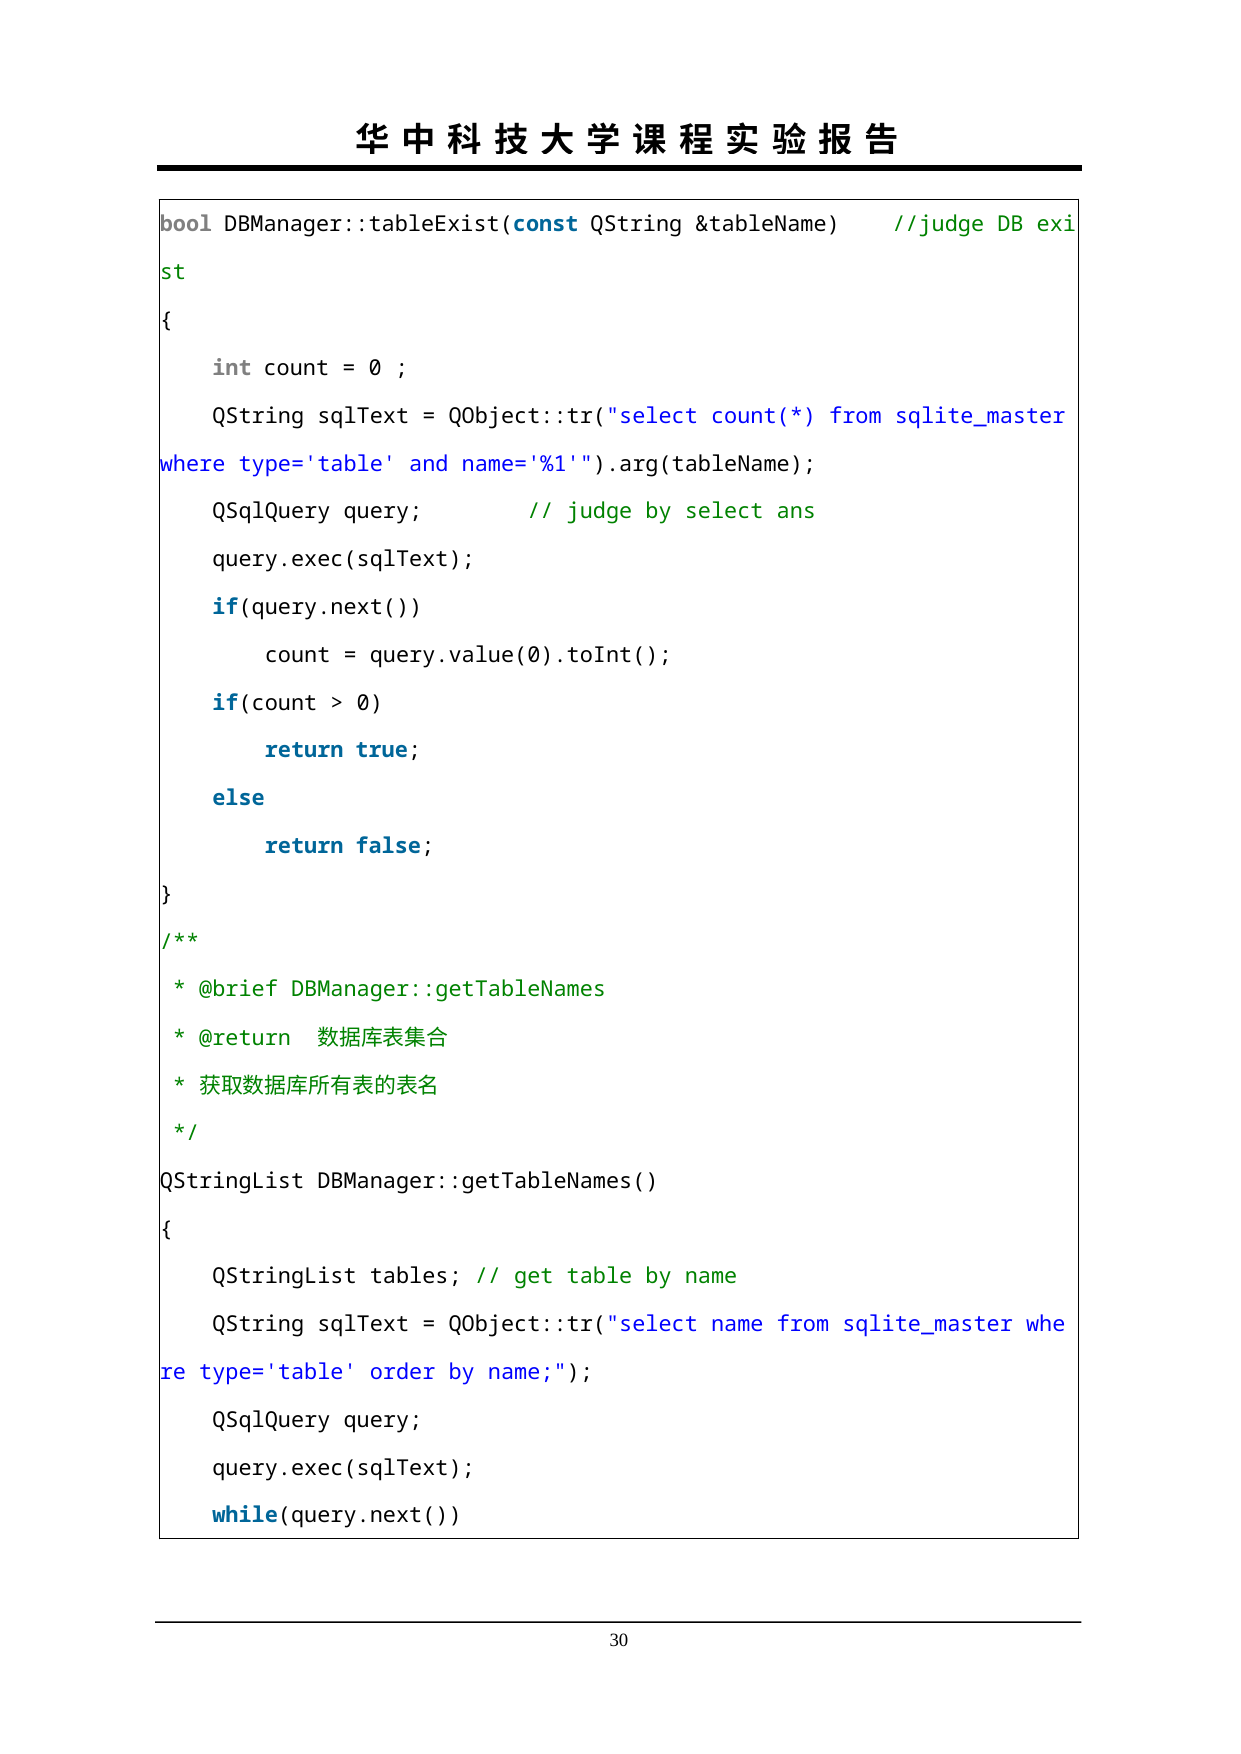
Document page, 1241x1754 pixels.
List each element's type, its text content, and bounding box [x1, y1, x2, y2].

text return true; [160, 725, 1078, 773]
text QString sqlText = QObject::tr("select count(*) from sqlite_master where type='table' and name='%1'").arg(tableName); [160, 391, 1078, 486]
text * @brief DBManager::getTableNames [160, 964, 1078, 1012]
text QStringList DBManager::getTableNames() [160, 1156, 1078, 1203]
text if(query.next()) [160, 582, 1078, 630]
text */ [160, 1108, 1078, 1156]
text { [160, 295, 1078, 343]
text } [160, 869, 1078, 917]
text query.exec(sqlText); [160, 1443, 1078, 1489]
text query.exec(sqlText); [160, 534, 1078, 582]
text /** [160, 917, 1078, 964]
text while(query.next()) [160, 1489, 1078, 1538]
text { [160, 1203, 1078, 1251]
text return false; [160, 821, 1078, 869]
text QString sqlText = QObject::tr("select name from sqlite_master where type='table' order by name;"); [160, 1299, 1078, 1395]
text QStringList tables; // get table by name [160, 1251, 1078, 1299]
text QSqlQuery query; [160, 1395, 1078, 1443]
text * 获取数据库所有表的表名 [160, 1060, 1078, 1108]
text if(count > 0) [160, 678, 1078, 725]
text bool DBManager::tableExist(const QString &tableName) //judge DB exist [160, 200, 1078, 295]
text * @return 数据库表集合 [160, 1012, 1078, 1060]
text else [160, 773, 1078, 821]
text count = query.value(0).toInt(); [160, 630, 1078, 678]
text QSqlQuery query; // judge by select ans [160, 486, 1078, 534]
text int count = 0 ; [160, 343, 1078, 391]
